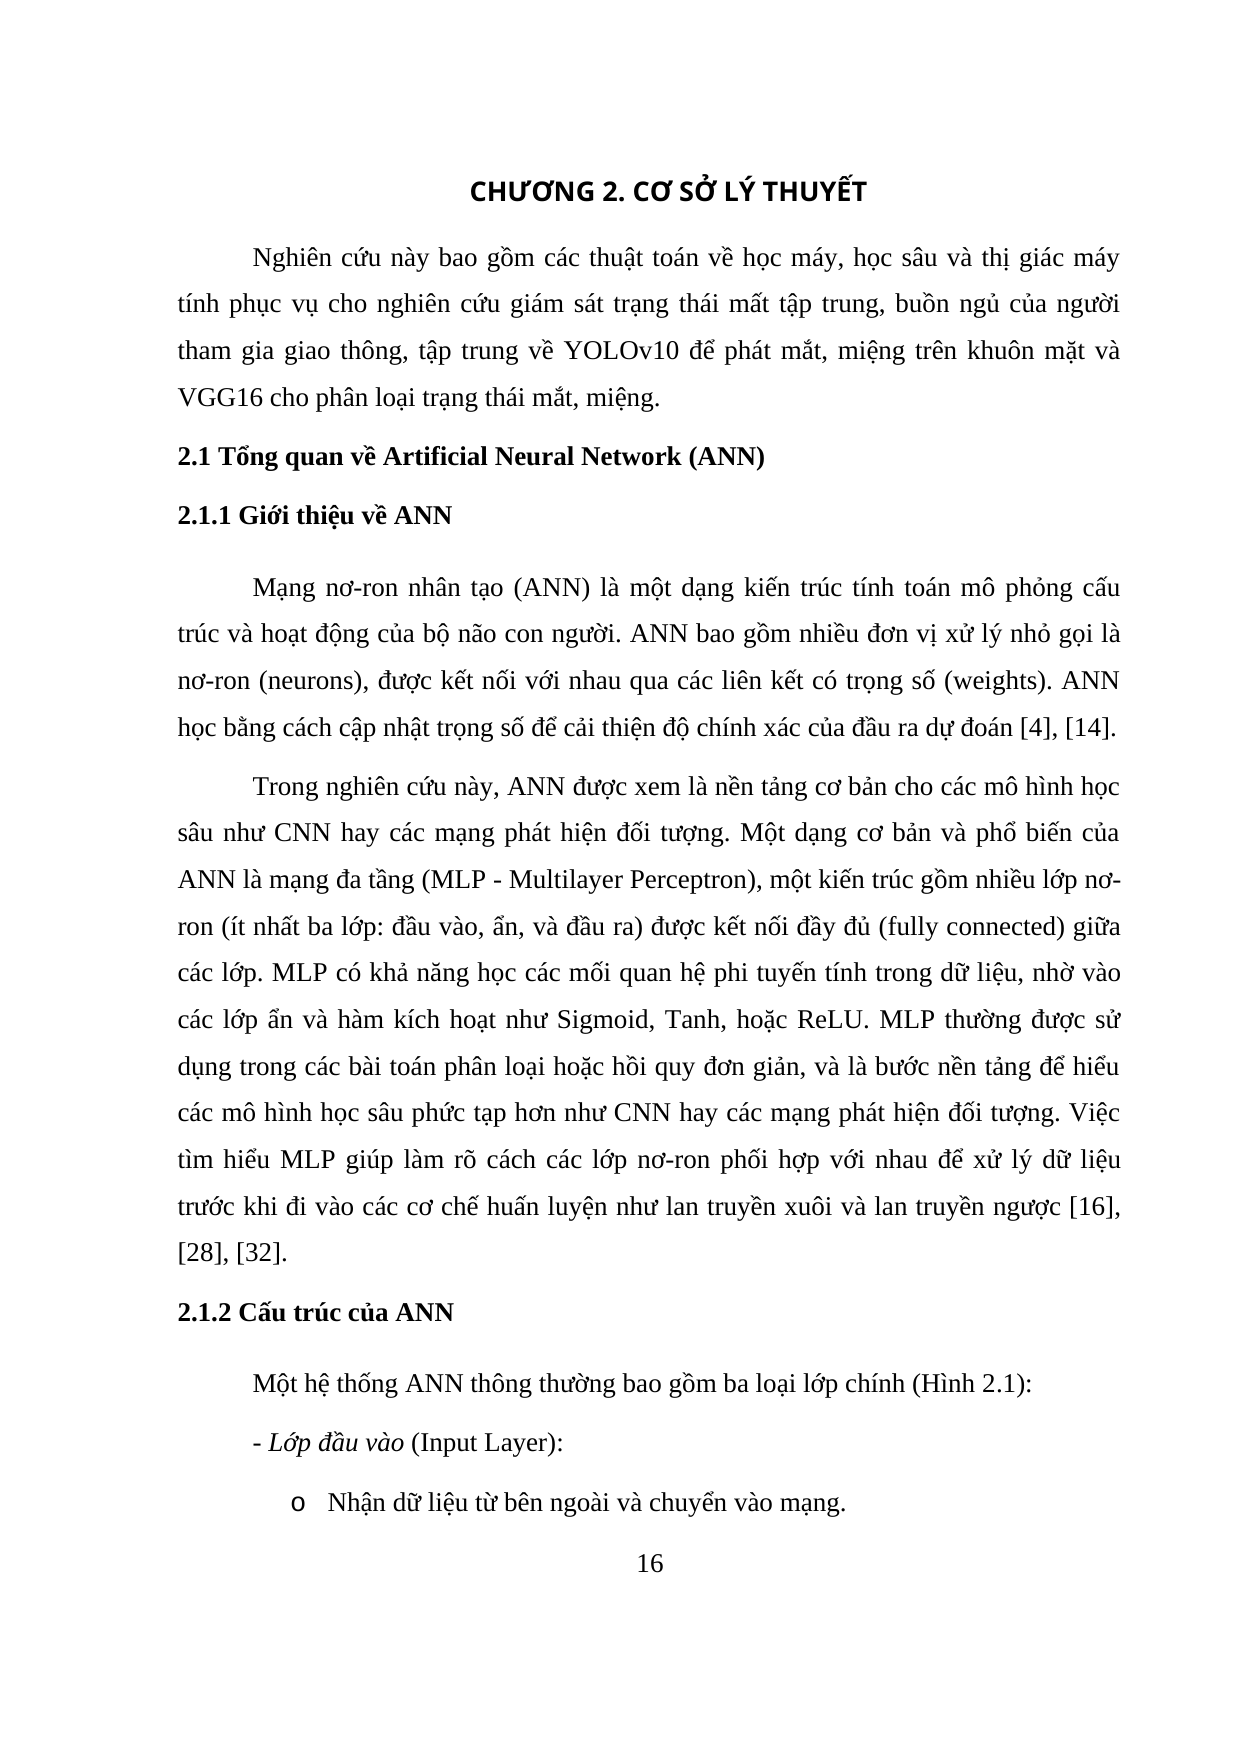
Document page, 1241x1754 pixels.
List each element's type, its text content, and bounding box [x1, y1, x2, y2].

text Mạng nơ-ron nhân tạo (ANN) là một dạng kiến trúc tính toán mô phỏng cấu trúc và hoạt động của bộ não con người. ANN bao gồm nhiều đơn vị xử lý nhỏ gọi là nơ-ron (neurons), được kết nối với nhau qua các liên kết có trọng số (weights). ANN học bằng cách cập nhật trọng số để cải thiện độ chính xác của đầu ra dự đoán [4], [14]. [177, 571, 1122, 742]
text 2.1.2 Cấu trúc của ANN [177, 1296, 1122, 1327]
text Nghiên cứu này bao gồm các thuật toán về học máy, học sâu và thị giác máy tính phục vụ cho nghiên cứu giám sát trạng thái mất tập trung, buồn ngủ của người tham gia giao thông, tập trung về YOLOv10 để phát mắt, miệng trên khuôn mặt và VGG16 cho phân loại trạng thái mắt, miệng. [177, 241, 1122, 412]
subtitle CHƯƠNG 2. CƠ SỞ LÝ THUYẾT [214, 173, 1122, 210]
subtitle 2.1 Tổng quan về Artificial Neural Network (ANN) [177, 440, 1122, 471]
list Nhận dữ liệu từ bên ngoài và chuyển vào mạng. [251, 1486, 1122, 1519]
text 2.1.1 Giới thiệu về ANN [177, 499, 1122, 530]
text Trong nghiên cứu này, ANN được xem là nền tảng cơ bản cho các mô hình học sâu như CNN hay các mạng phát hiện đối tượng. Một dạng cơ bản và phổ biến của ANN là mạng đa tầng (MLP - Multilayer Perceptron), một kiến trúc gồm nhiều lớp nơ-ron (ít nhất ba lớp: đầu vào, ẩn, và đầu ra) được kết nối đầy đủ (fully connected) giữa các lớp. MLP có khả năng học các mối quan hệ phi tuyến tính trong dữ liệu, nhờ vào các lớp ẩn và hàm kích hoạt như Sigmoid, Tanh, hoặc ReLU. MLP thường được sử dụng trong các bài toán phân loại hoặc hồi quy đơn giản, và là bước nền tảng để hiểu các mô hình học sâu phức tạp hơn như CNN hay các mạng phát hiện đối tượng. Việc tìm hiểu MLP giúp làm rõ cách các lớp nơ-ron phối hợp với nhau để xử lý dữ liệu trước khi đi vào các cơ chế huấn luyện như lan truyền xuôi và lan truyền ngược [16], [28], [32]. [177, 770, 1122, 1268]
text - Lớp đầu vào (Input Layer): [177, 1426, 1122, 1458]
text Một hệ thống ANN thông thường bao gồm ba loại lớp chính (Hình 2.1): [177, 1367, 1122, 1398]
